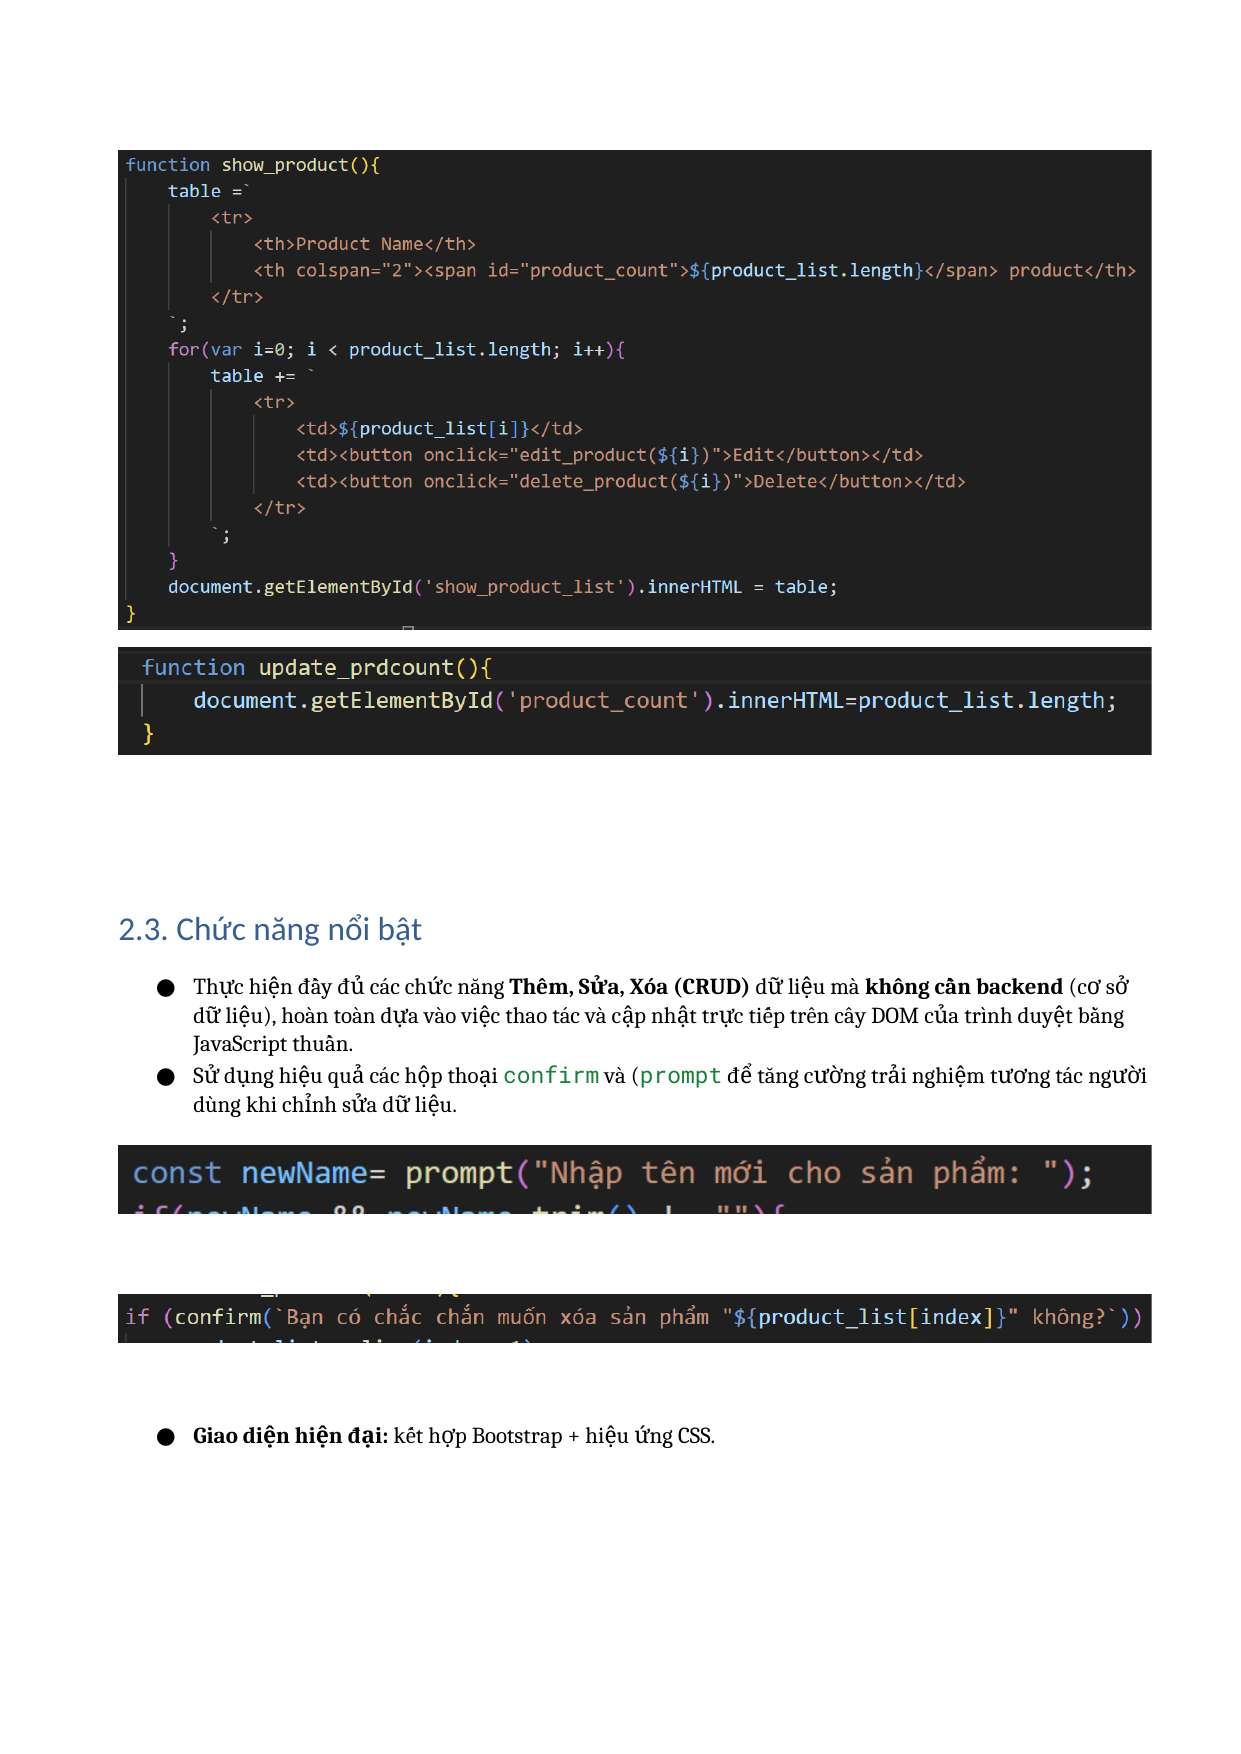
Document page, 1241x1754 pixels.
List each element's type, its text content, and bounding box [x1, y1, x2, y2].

picture [118, 1294, 1152, 1343]
list Giao diện hiện đại: kết hợp Bootstrap + hiệu ứng CSS. [156, 1423, 1152, 1449]
picture [118, 150, 1152, 630]
subtitle 2.3. Chức năng nổi bật [118, 908, 1152, 949]
picture [118, 1145, 1152, 1214]
list Sử dụng hiệu quả các hộp thoại confirm và (prompt để tăng cường trải nghiệm tương tác người dùng khi chỉnh sửa dữ liệu. [156, 1059, 1152, 1118]
list Thực hiện đầy đủ các chức năng Thêm, Sửa, Xóa (CRUD) dữ liệu mà không cần backend (cơ sở dữ liệu), hoàn toàn dựa vào việc thao tác và cập nhật trực tiếp trên cây DOM của trình duyệt bằng JavaScript thuần. [156, 974, 1152, 1057]
picture [118, 647, 1152, 755]
